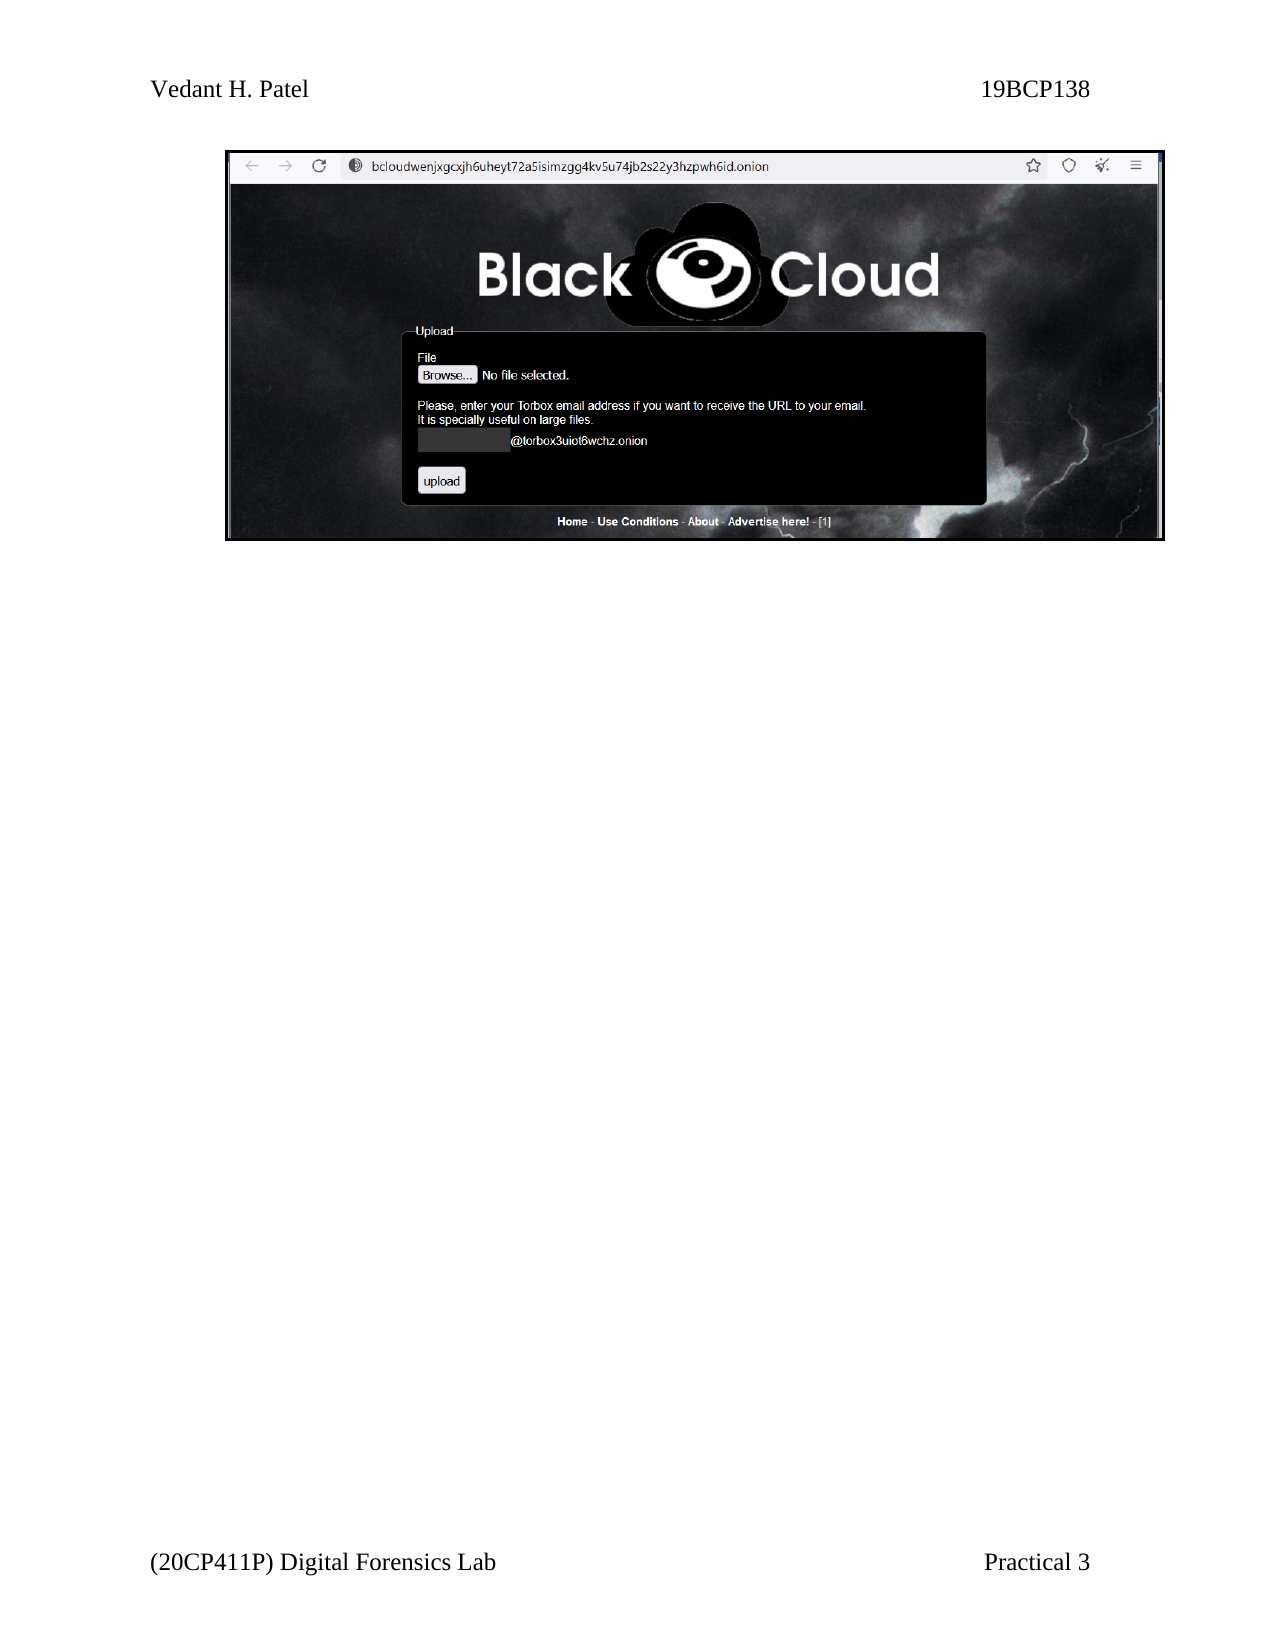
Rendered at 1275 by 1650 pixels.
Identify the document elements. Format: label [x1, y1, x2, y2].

picture [228, 153, 1162, 538]
